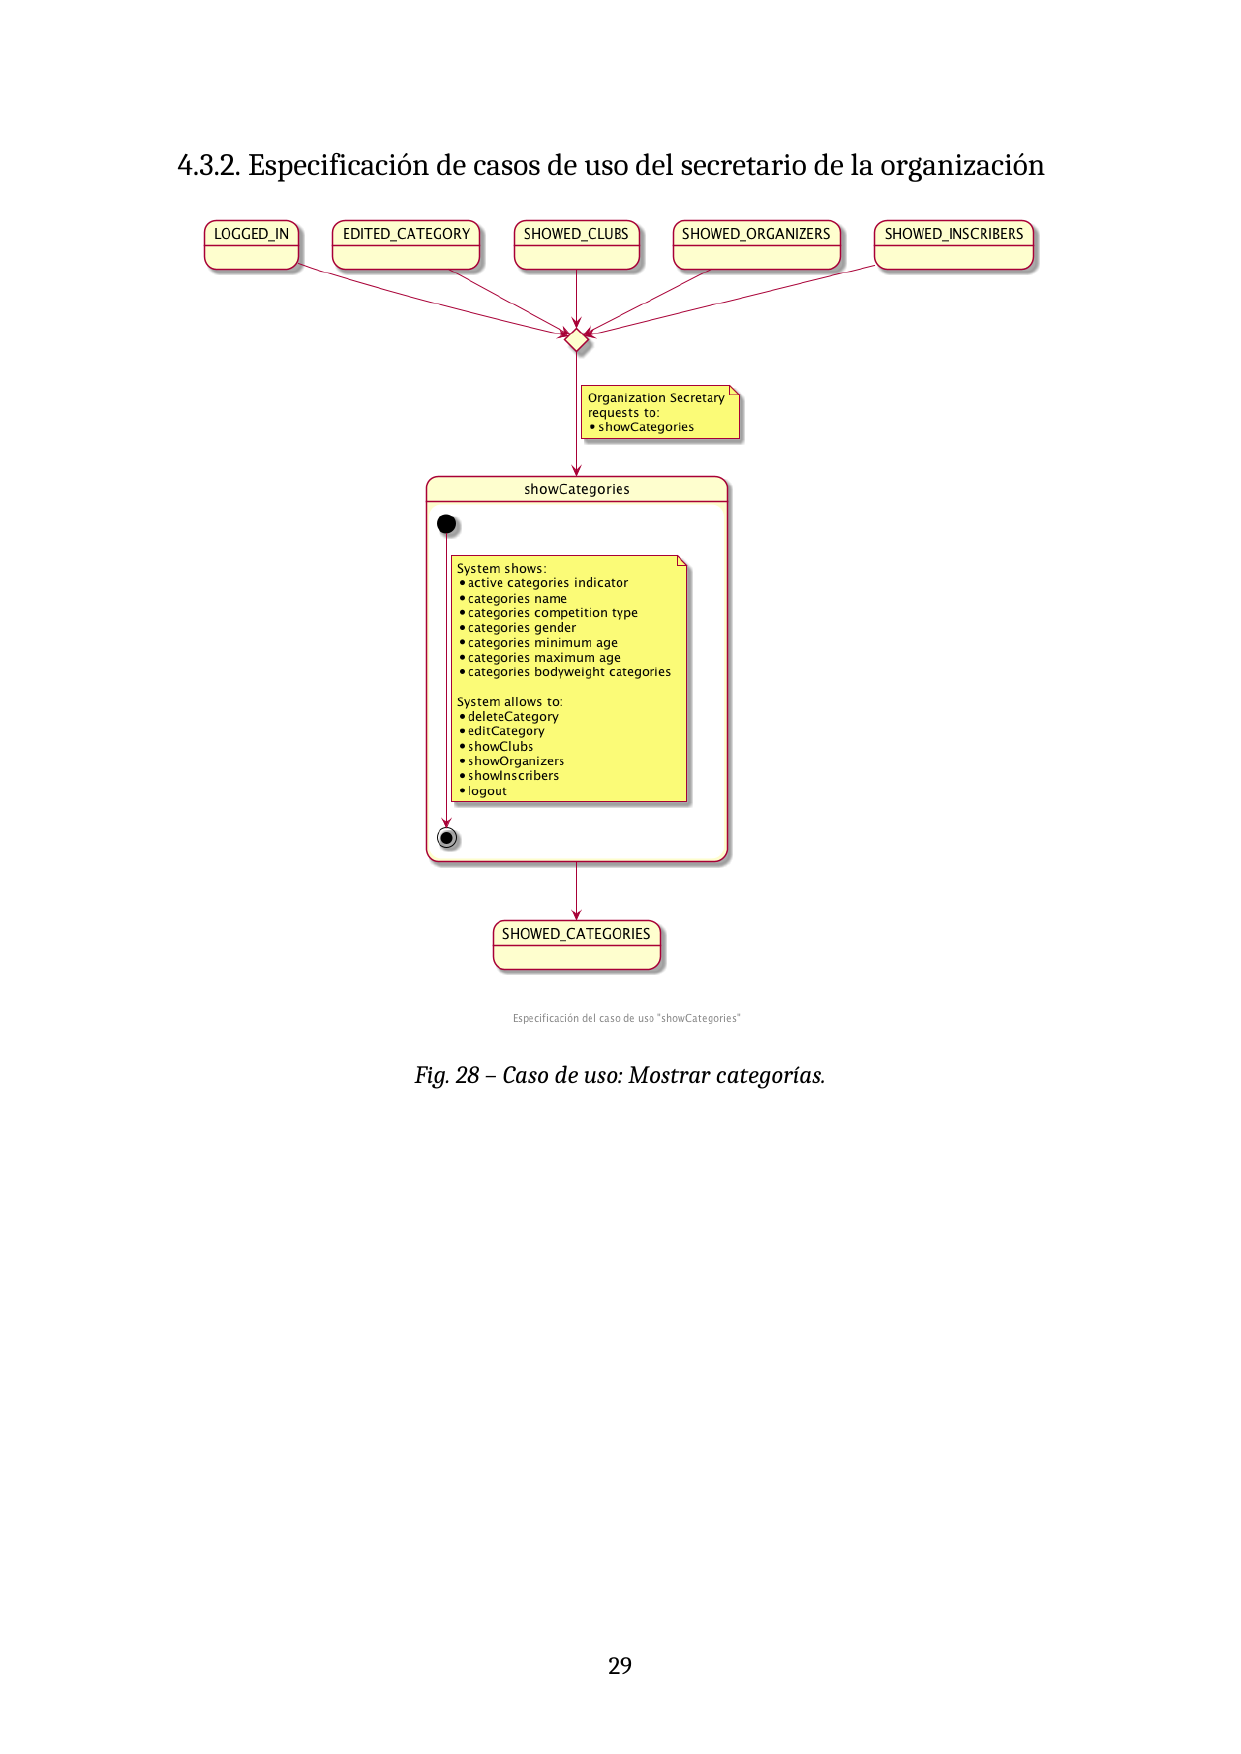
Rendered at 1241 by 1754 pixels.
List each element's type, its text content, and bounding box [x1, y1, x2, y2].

subtitle 4.3.2. Especificación de casos de uso del secretario de la organización [177, 148, 1063, 183]
picture [198, 212, 1043, 1033]
text Fig. 28 – Caso de uso: Mostrar categorías. [177, 1061, 1063, 1090]
